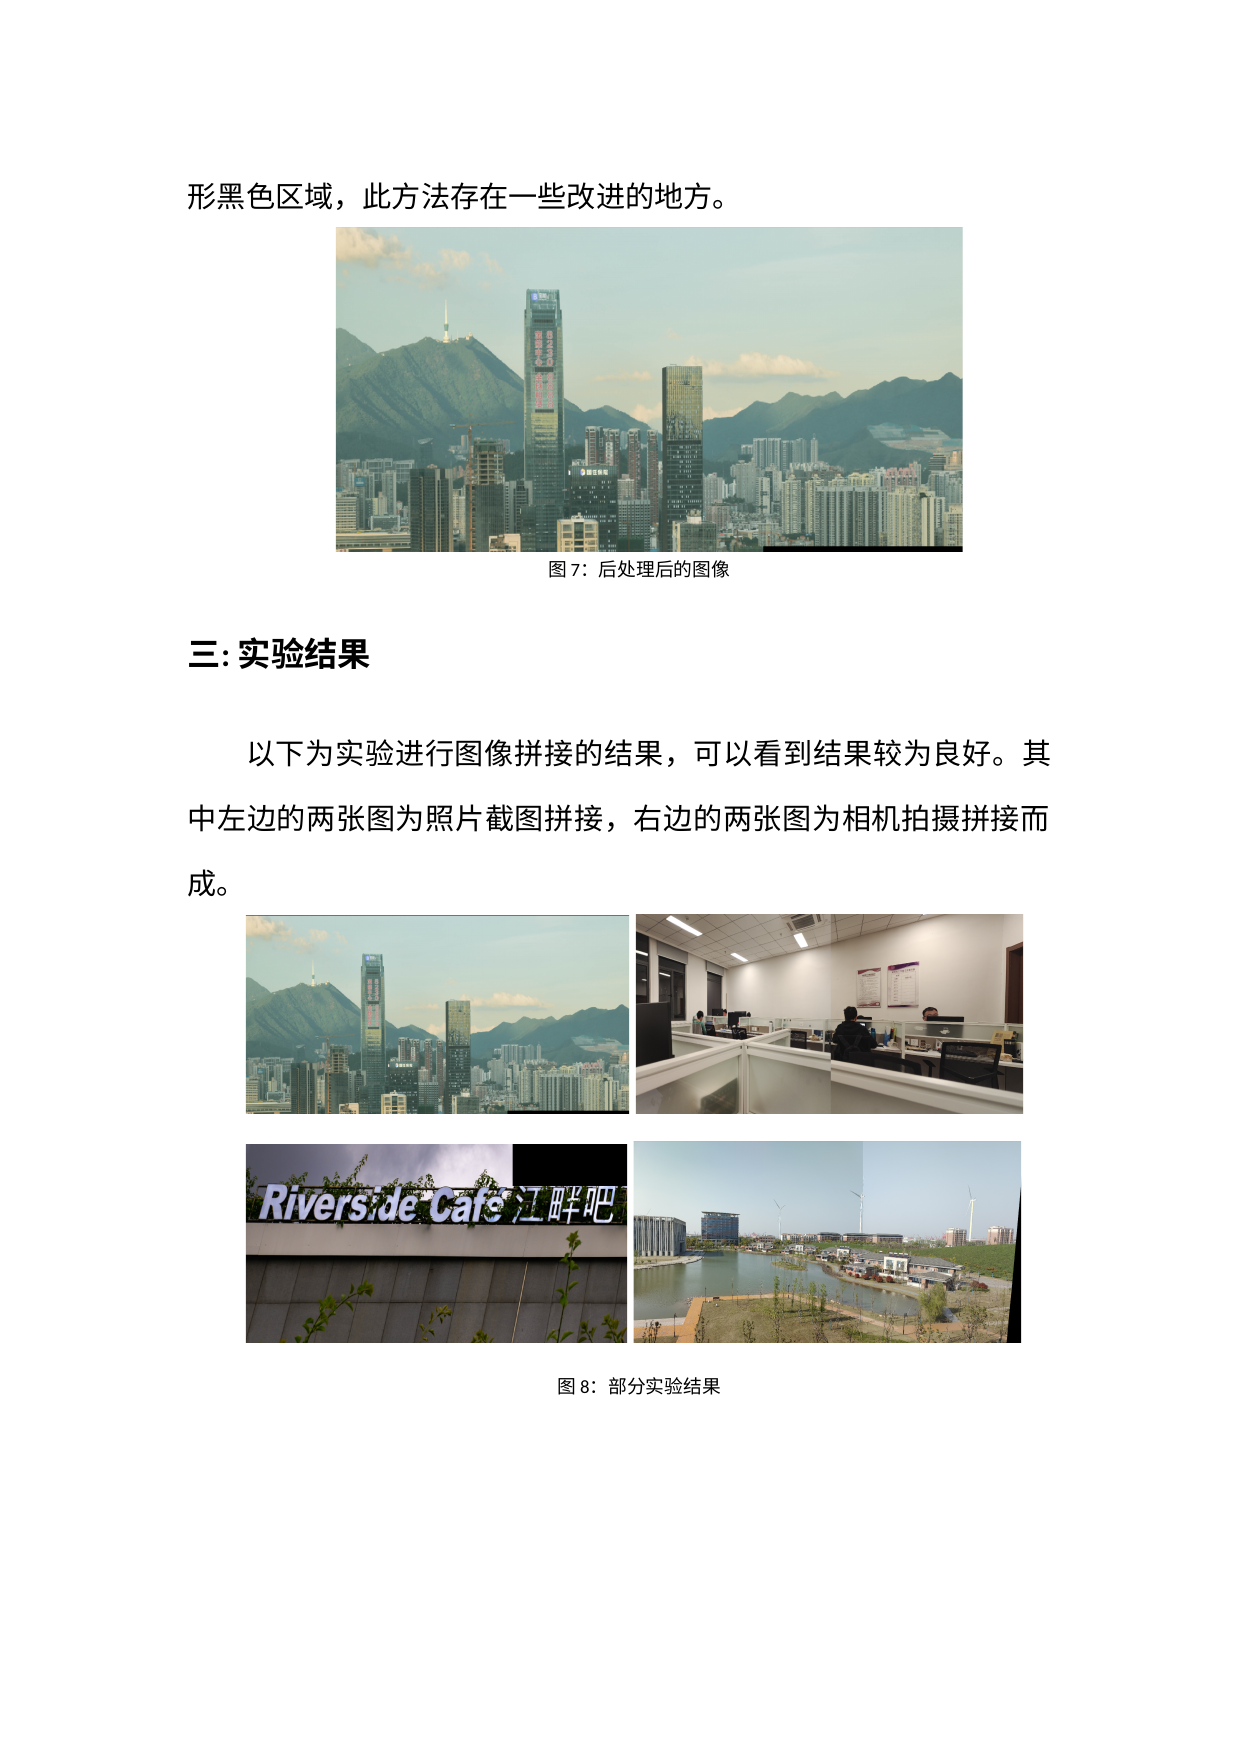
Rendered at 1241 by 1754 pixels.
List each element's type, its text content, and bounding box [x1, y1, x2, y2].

picture [633, 1141, 1022, 1343]
subtitle 三: 实验结果 [187, 620, 1053, 685]
picture [245, 1144, 628, 1343]
text 图8：部分实验结果 [187, 1369, 1053, 1402]
text 图7：后处理后的图像 [187, 552, 1053, 584]
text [187, 162, 1053, 227]
picture [335, 227, 963, 552]
picture [635, 914, 1024, 1114]
text 以下为实验进行图像拼接的结果，可以看到结果较为良好。其中左边的两张图为照片截图拼接，右边的两张图为相机拍摄拼接而成。 [187, 719, 1053, 914]
picture [245, 915, 630, 1114]
